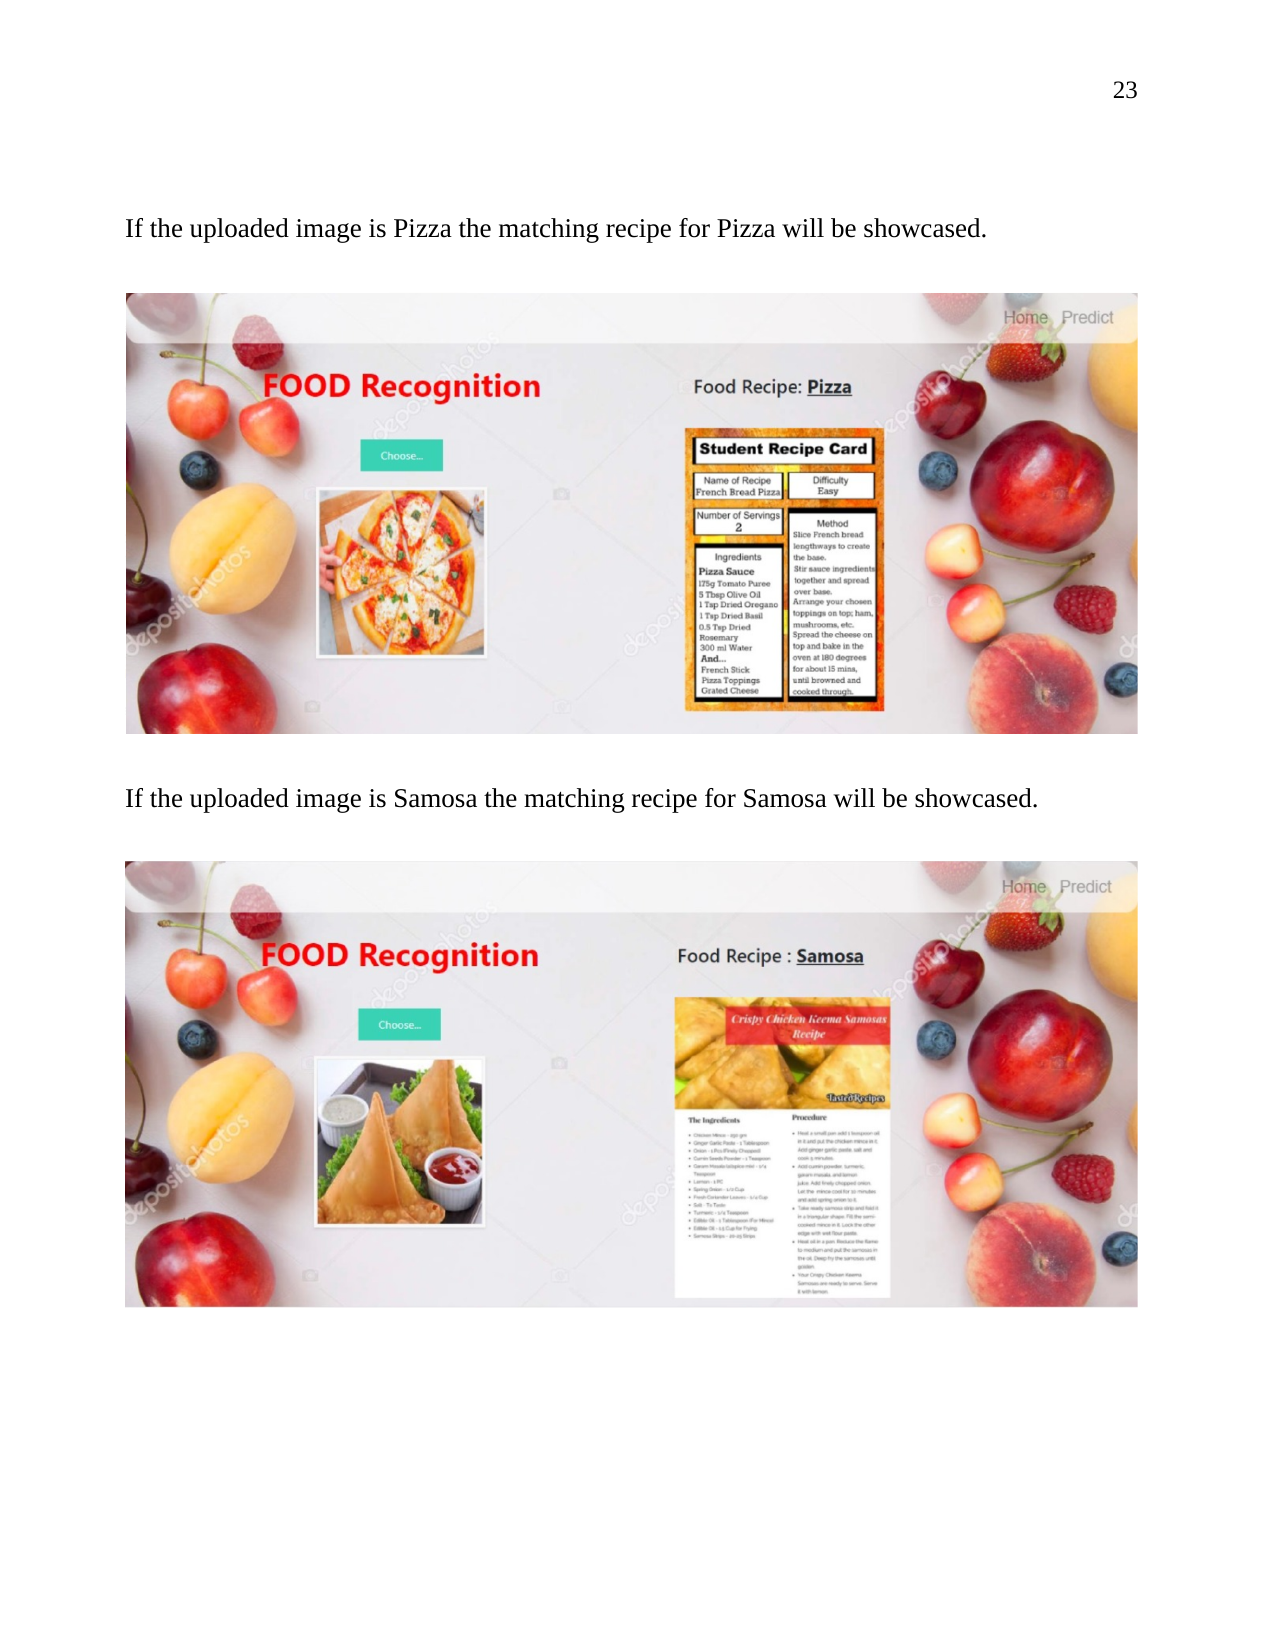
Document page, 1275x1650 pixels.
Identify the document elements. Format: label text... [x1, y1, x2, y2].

picture [125, 292, 1138, 734]
picture [125, 861, 1138, 1308]
text If the uploaded image is Samosa the matching recipe for Samosa will be showcased. [125, 782, 1137, 813]
text If the uploaded image is Pizza the matching recipe for Pizza will be showcased. [125, 212, 1137, 244]
